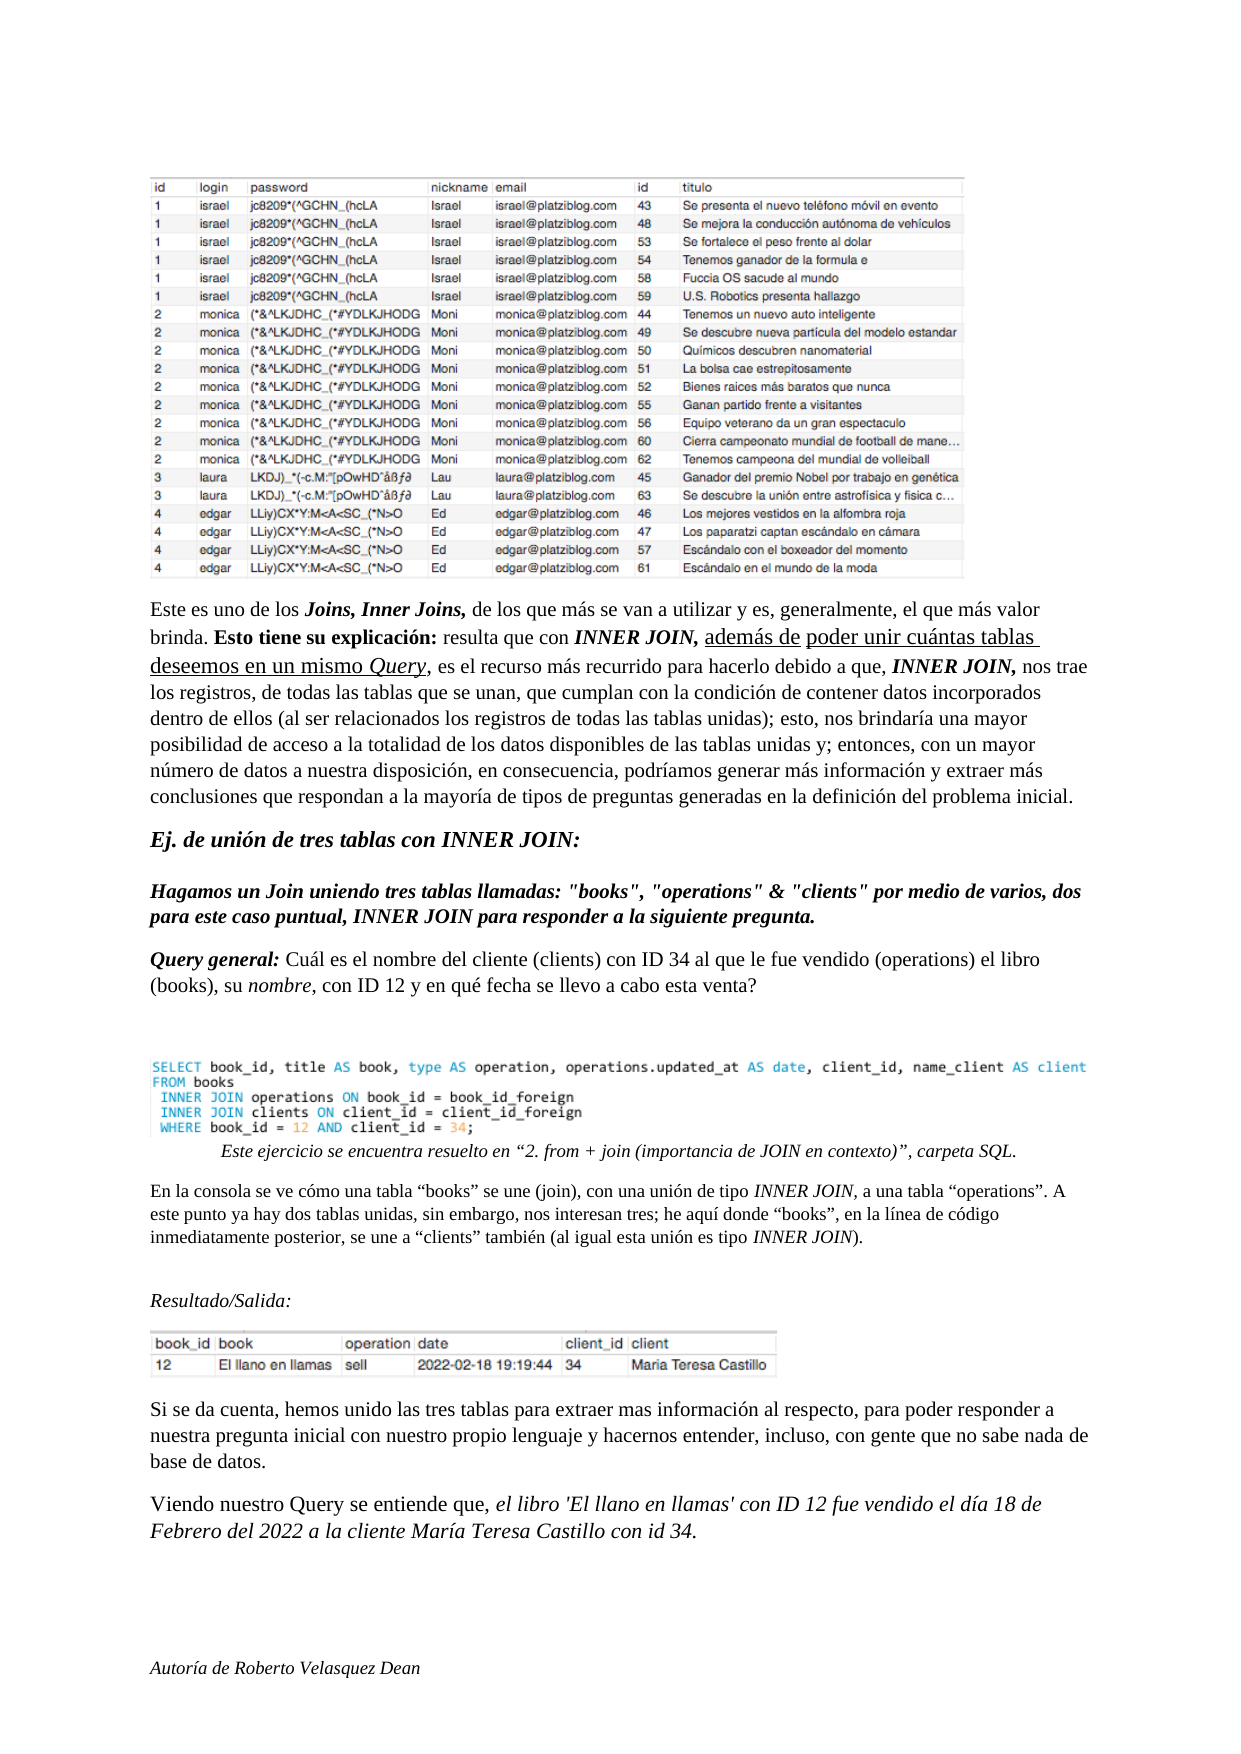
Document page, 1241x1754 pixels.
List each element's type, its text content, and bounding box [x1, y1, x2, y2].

text Este ejercicio se encuentra resuelto en “2. from + join (importancia de JOIN en contexto)”, carpeta SQL. [150, 1138, 1090, 1161]
text Viendo nuestro Query se entiende que, el libro 'El llano en llamas' con ID 12 fue vendido el día 18 de Febrero del 2022 a la cliente María Teresa Castillo con id 34. [150, 1491, 1090, 1544]
text En la consola se ve cómo una tabla “books” se une (join), con una unión de tipo INNER JOIN, a una tabla “operations”. A este punto ya hay dos tablas unidas, sin embargo, nos interesan tres; he aquí donde “books”, en la línea de código inmediatamente posterior, se une a “clients” también (al igual esta unión es tipo INNER JOIN). [150, 1179, 1090, 1248]
text Este es uno de los Joins, Inner Joins, de los que más se van a utilizar y es, generalmente, el que más valor brinda. Esto tiene su explicación: resulta que con INNER JOIN, además de poder unir cuántas tablas deseemos en un mismo Query, es el recurso más recurrido para hacerlo debido a que, INNER JOIN, nos trae los registros, de todas las tablas que se unan, que cumplan con la condición de contener datos incorporados dentro de ellos (al ser relacionados los registros de todas las tablas unidas); esto, nos brindaría una mayor posibilidad de acceso a la totalidad de los datos disponibles de las tablas unidas y; entonces, con un mayor número de datos a nuestra disposición, en consecuencia, podríamos generar más información y extraer más conclusiones que respondan a la mayoría de tipos de preguntas generadas en la definición del problema inicial. [150, 597, 1090, 808]
text Si se da cuenta, hemos unido las tres tablas para extraer mas información al respecto, para poder responder a nuestra pregunta inicial con nuestro propio lenguaje y hacernos entender, incluso, con gente que no sabe nada de base de datos. [150, 1397, 1090, 1473]
text Query general: Cuál es el nombre del cliente (clients) con ID 34 al que le fue vendido (operations) el libro (books), su nombre, con ID 12 y en qué fecha se llevo a cabo esta venta? [150, 947, 1090, 997]
picture [150, 1330, 778, 1378]
picture [150, 1058, 1091, 1138]
picture [150, 177, 965, 579]
text Resultado/Salida: [150, 1266, 1090, 1312]
text Hagamos un Join uniendo tres tablas llamadas: "books", "operations" & "clients" por medio de varios, dos para este caso puntual, INNER JOIN para responder a la siguiente pregunta. [150, 853, 1090, 928]
subtitle Ej. de unión de tres tablas con INNER JOIN: [150, 826, 1090, 853]
